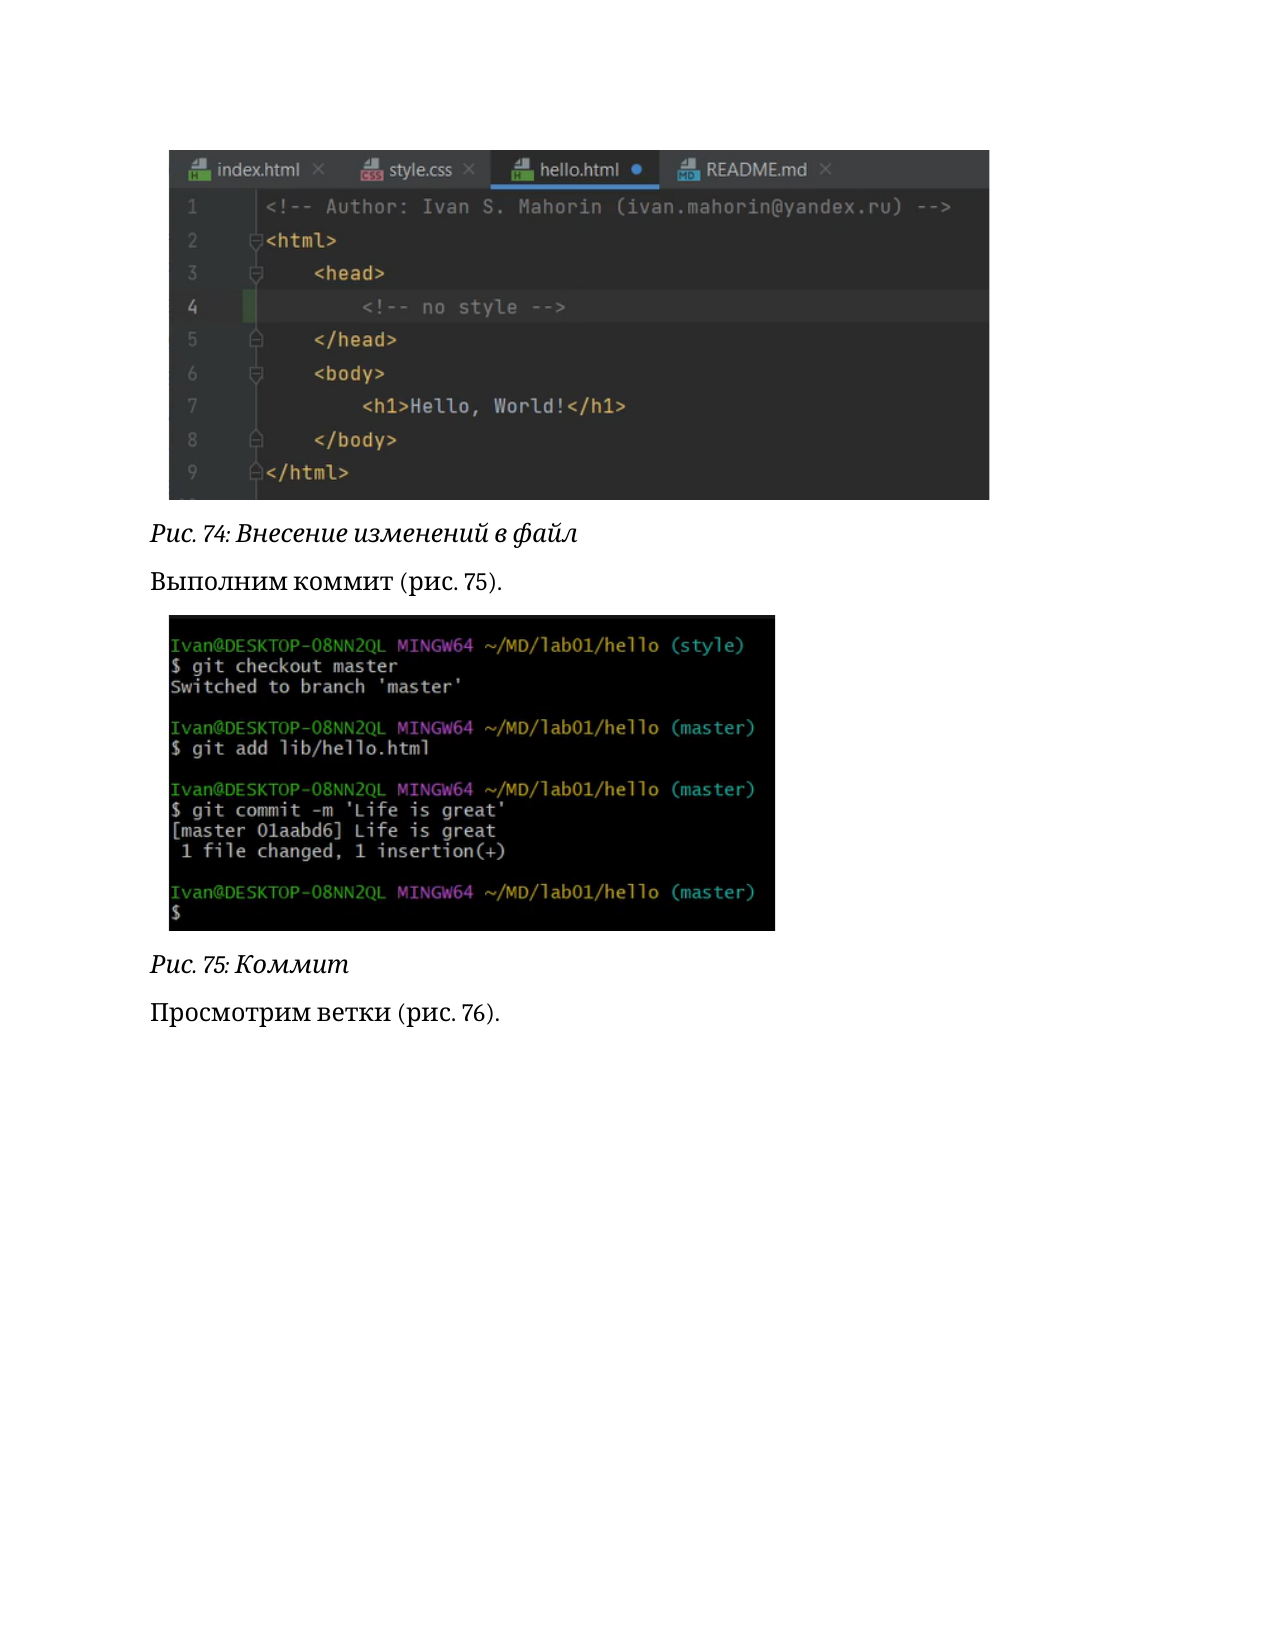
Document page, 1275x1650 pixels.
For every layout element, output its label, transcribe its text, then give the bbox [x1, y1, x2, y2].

picture [168, 615, 776, 931]
text Рис. 74: Внесение изменений в файл [150, 520, 1125, 549]
text Просмотрим ветки (рис. 76). [150, 998, 1125, 1027]
text Выполним коммит (рис. 75). [150, 567, 1125, 596]
picture [168, 150, 990, 500]
text Рис. 75: Коммит [150, 951, 1125, 980]
